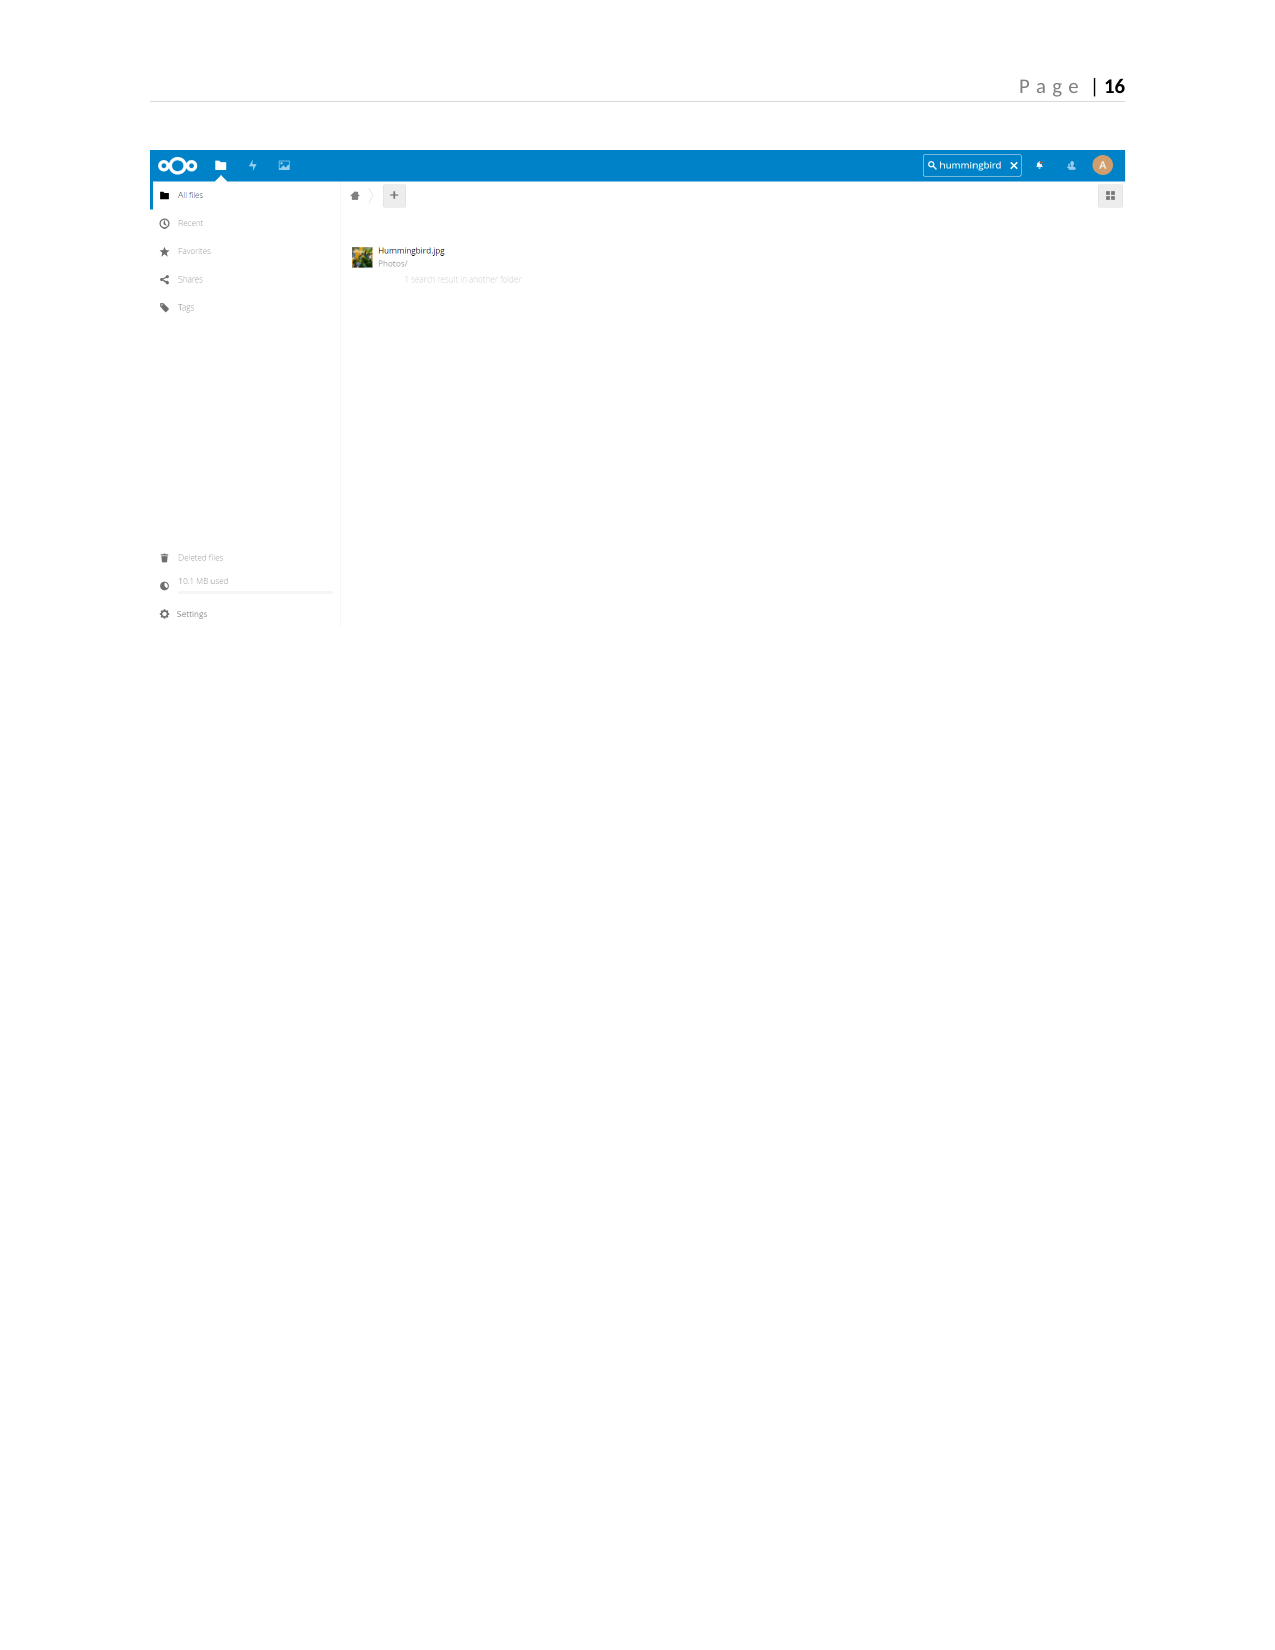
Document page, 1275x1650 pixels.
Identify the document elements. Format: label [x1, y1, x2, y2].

picture [150, 150, 1125, 627]
